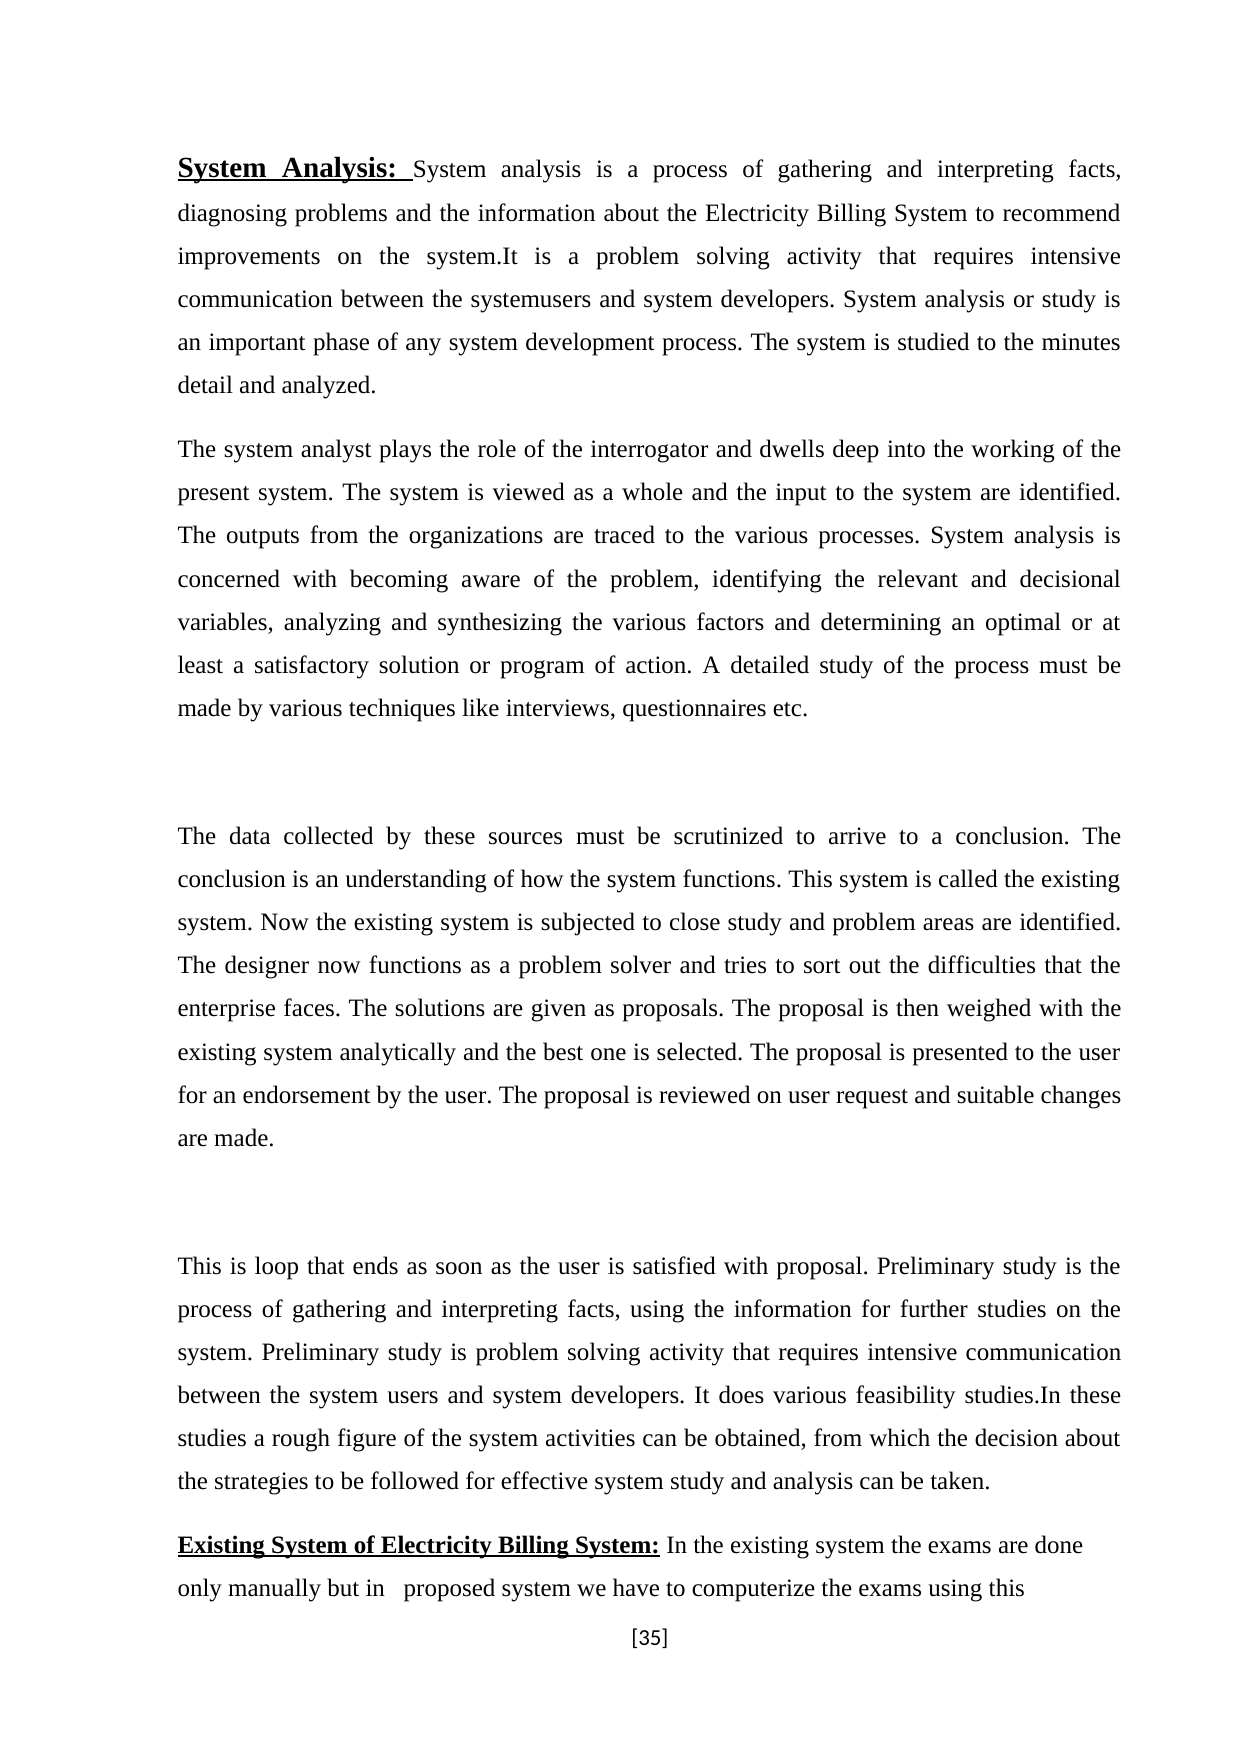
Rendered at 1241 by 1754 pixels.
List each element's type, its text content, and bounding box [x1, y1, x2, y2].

text The system analyst plays the role of the interrogator and dwells deep into the working of the present system. The system is viewed as a whole and the input to the system are identified. The outputs from the organizations are traced to the various processes. System analysis is concerned with becoming aware of the problem, identifying the relevant and decisional variables, analyzing and synthesizing the various factors and determining an optimal or at least a satisfactory solution or program of action. A detailed study of the process must be made by various techniques like interviews, questionnaires etc. [177, 434, 1122, 722]
text This is loop that ends as soon as the user is satisfied with proposal. Preliminary study is the process of gathering and interpreting facts, using the information for further studies on the system. Preliminary study is problem solving activity that requires intensive communication between the system users and system developers. It does various feasibility studies.In these studies a rough figure of the system activities can be obtained, from which the decision about the strategies to be followed for effective system study and analysis can be taken. [177, 1251, 1122, 1495]
text The data collected by these sources must be scrutinized to arrive to a conclusion. The conclusion is an understanding of how the system functions. This system is called the existing system. Now the existing system is subjected to close study and problem areas are identified. The designer now functions as a problem solver and tries to sort out the difficulties that the enterprise faces. The solutions are given as proposals. The proposal is then weighed with the existing system analytically and the best one is selected. The proposal is presented to the user for an endorsement by the user. The proposal is reviewed on user request and suitable changes are made. [177, 821, 1122, 1152]
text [177, 1530, 1122, 1602]
text System Analysis: System analysis is a process of gathering and interpreting facts, diagnosing problems and the information about the Electricity Billing System to recommend improvements on the system.It is a problem solving activity that requires intensive communication between the systemusers and system developers. System analysis or study is an important phase of any system development process. The system is studied to the minutes detail and analyzed. [177, 150, 1122, 399]
